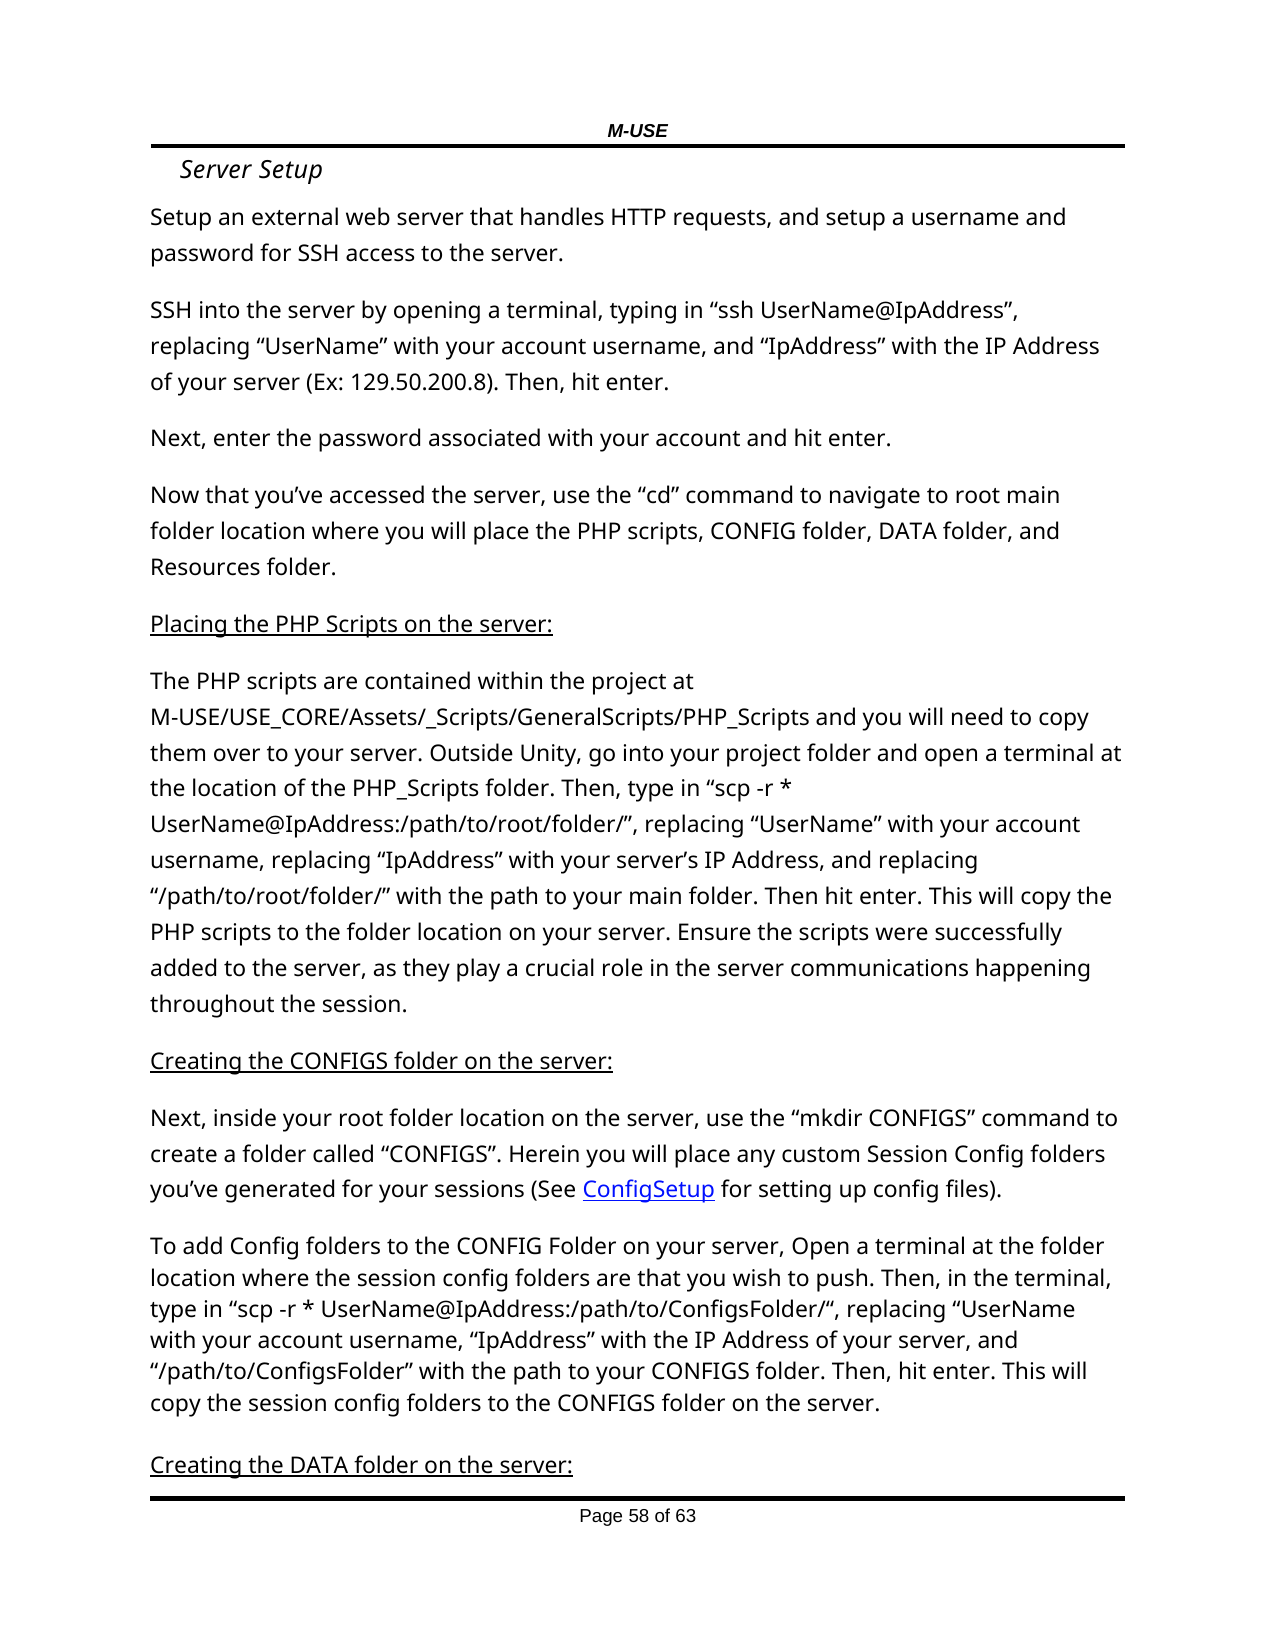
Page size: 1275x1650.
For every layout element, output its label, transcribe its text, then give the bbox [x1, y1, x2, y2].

text Next, enter the password associated with your account and hit enter. [150, 422, 1125, 454]
subtitle Server Setup [179, 152, 1125, 186]
text Next, inside your root folder location on the server, use the “mkdir CONFIGS” command to create a folder called “CONFIGS”. Herein you will place any custom Session Config folders you’ve generated for your sessions (See ConfigSetup for setting up config files). [150, 1102, 1125, 1205]
text The PHP scripts are contained within the project at M-USE/USE_CORE/Assets/_Scripts/GeneralScripts/PHP_Scripts and you will need to copy them over to your server. Outside Unity, go into your project folder and open a terminal at the location of the PHP_Scripts folder. Then, type in “scp -r * UserName@IpAddress:/path/to/root/folder/”, replacing “UserName” with your account username, replacing “IpAddress” with your server’s IP Address, and replacing “/path/to/root/folder/” with the path to your main folder. Then hit enter. This will copy the PHP scripts to the folder location on your server. Ensure the scripts were successfully added to the server, as they play a crucial role in the server communications happening throughout the session. [150, 664, 1125, 1019]
text Placing the PHP Scripts on the server: [150, 608, 1125, 639]
text Creating the DATA folder on the server: [150, 1449, 1125, 1480]
text Setup an external web server that handles HTTP requests, and setup a username and password for SSH access to the server. [150, 201, 1125, 268]
text To add Config folders to the CONFIG Folder on your server, Open a terminal at the folder location where the session config folders are that you wish to push. Then, in the terminal, type in “scp -r * UserName@IpAddress:/path/to/ConfigsFolder/“, replacing “UserName with your account username, “IpAddress” with the IP Address of your server, and “/path/to/ConfigsFolder” with the path to your CONFIGS folder. Then, hit enter. This will copy the session config folders to the CONFIGS folder on the server. [150, 1230, 1125, 1418]
text Now that you’ve accessed the server, use the “cd” command to navigate to root main folder location where you will place the PHP scripts, CONFIG folder, DATA folder, and Resources folder. [150, 479, 1125, 582]
text SSH into the server by opening a terminal, typing in “ssh UserName@IpAddress”, replacing “UserName” with your account username, and “IpAddress” with the IP Address of your server (Ex: 129.50.200.8). Then, hit enter. [150, 294, 1125, 397]
text Creating the CONFIGS folder on the server: [150, 1045, 1125, 1076]
